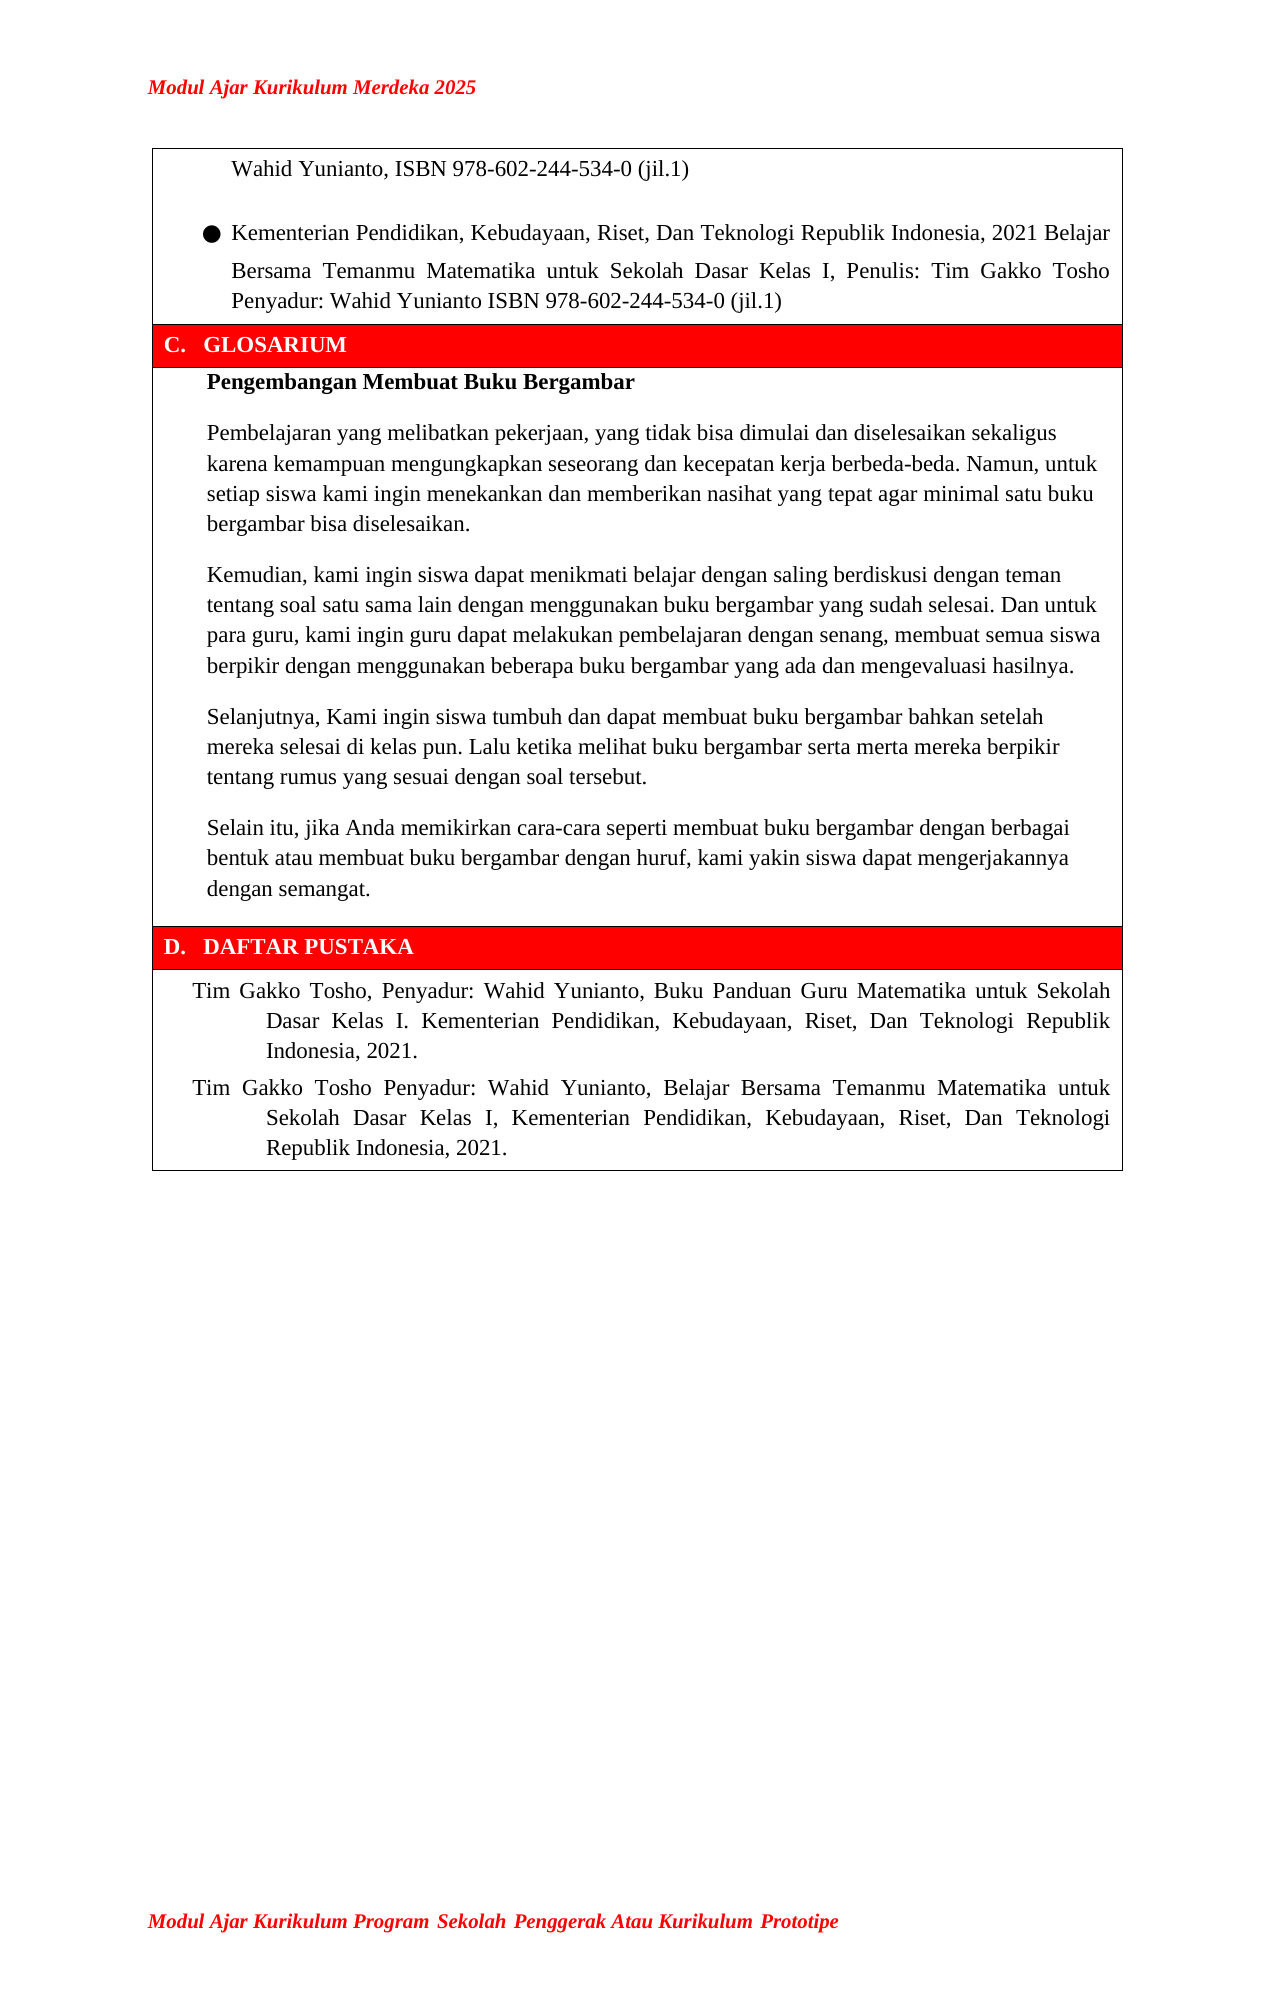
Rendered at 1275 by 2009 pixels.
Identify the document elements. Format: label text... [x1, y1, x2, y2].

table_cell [153, 149, 1122, 323]
table_cell D. DAFTAR PUSTAKA [153, 927, 1122, 969]
table_cell C. GLOSARIUM [153, 325, 1122, 367]
table_cell Tim Gakko Tosho, Penyadur: Wahid Yunianto, Buku Panduan Guru Matematika untuk Sekolah Dasar Kelas I. Kementerian Pendidikan, Kebudayaan, Riset, Dan Teknologi Republik Indonesia, 2021. Tim Gakko Tosho Penyadur: Wahid Yunianto, Belajar Bersama Temanmu Matematika untuk Sekolah Dasar Kelas I, Kementerian Pendidikan, Kebudayaan, Riset, Dan Teknologi Republik Indonesia, 2021. [153, 970, 1122, 1170]
table_cell Pengembangan Membuat Buku Bergambar Pembelajaran yang melibatkan pekerjaan, yang tidak bisa dimulai dan diselesaikan sekaligus karena kemampuan mengungkapkan seseorang dan kecepatan kerja berbeda-beda. Namun, untuk setiap siswa kami ingin menekankan dan memberikan nasihat yang tepat agar minimal satu buku bergambar bisa diselesaikan. Kemudian, kami ingin siswa dapat menikmati belajar dengan saling berdiskusi dengan teman tentang soal satu sama lain dengan menggunakan buku bergambar yang sudah selesai. Dan untuk para guru, kami ingin guru dapat melakukan pembelajaran dengan senang, membuat semua siswa berpikir dengan menggunakan beberapa buku bergambar yang ada dan mengevaluasi hasilnya. Selanjutnya, Kami ingin siswa tumbuh dan dapat membuat buku bergambar bahkan setelah mereka selesai di kelas pun. Lalu ketika melihat buku bergambar serta merta mereka berpikir tentang rumus yang sesuai dengan soal tersebut. Selain itu, jika Anda memikirkan cara-cara seperti membuat buku bergambar dengan berbagai bentuk atau membuat buku bergambar dengan huruf, kami yakin siswa dapat mengerjakannya dengan semangat. [153, 368, 1122, 926]
